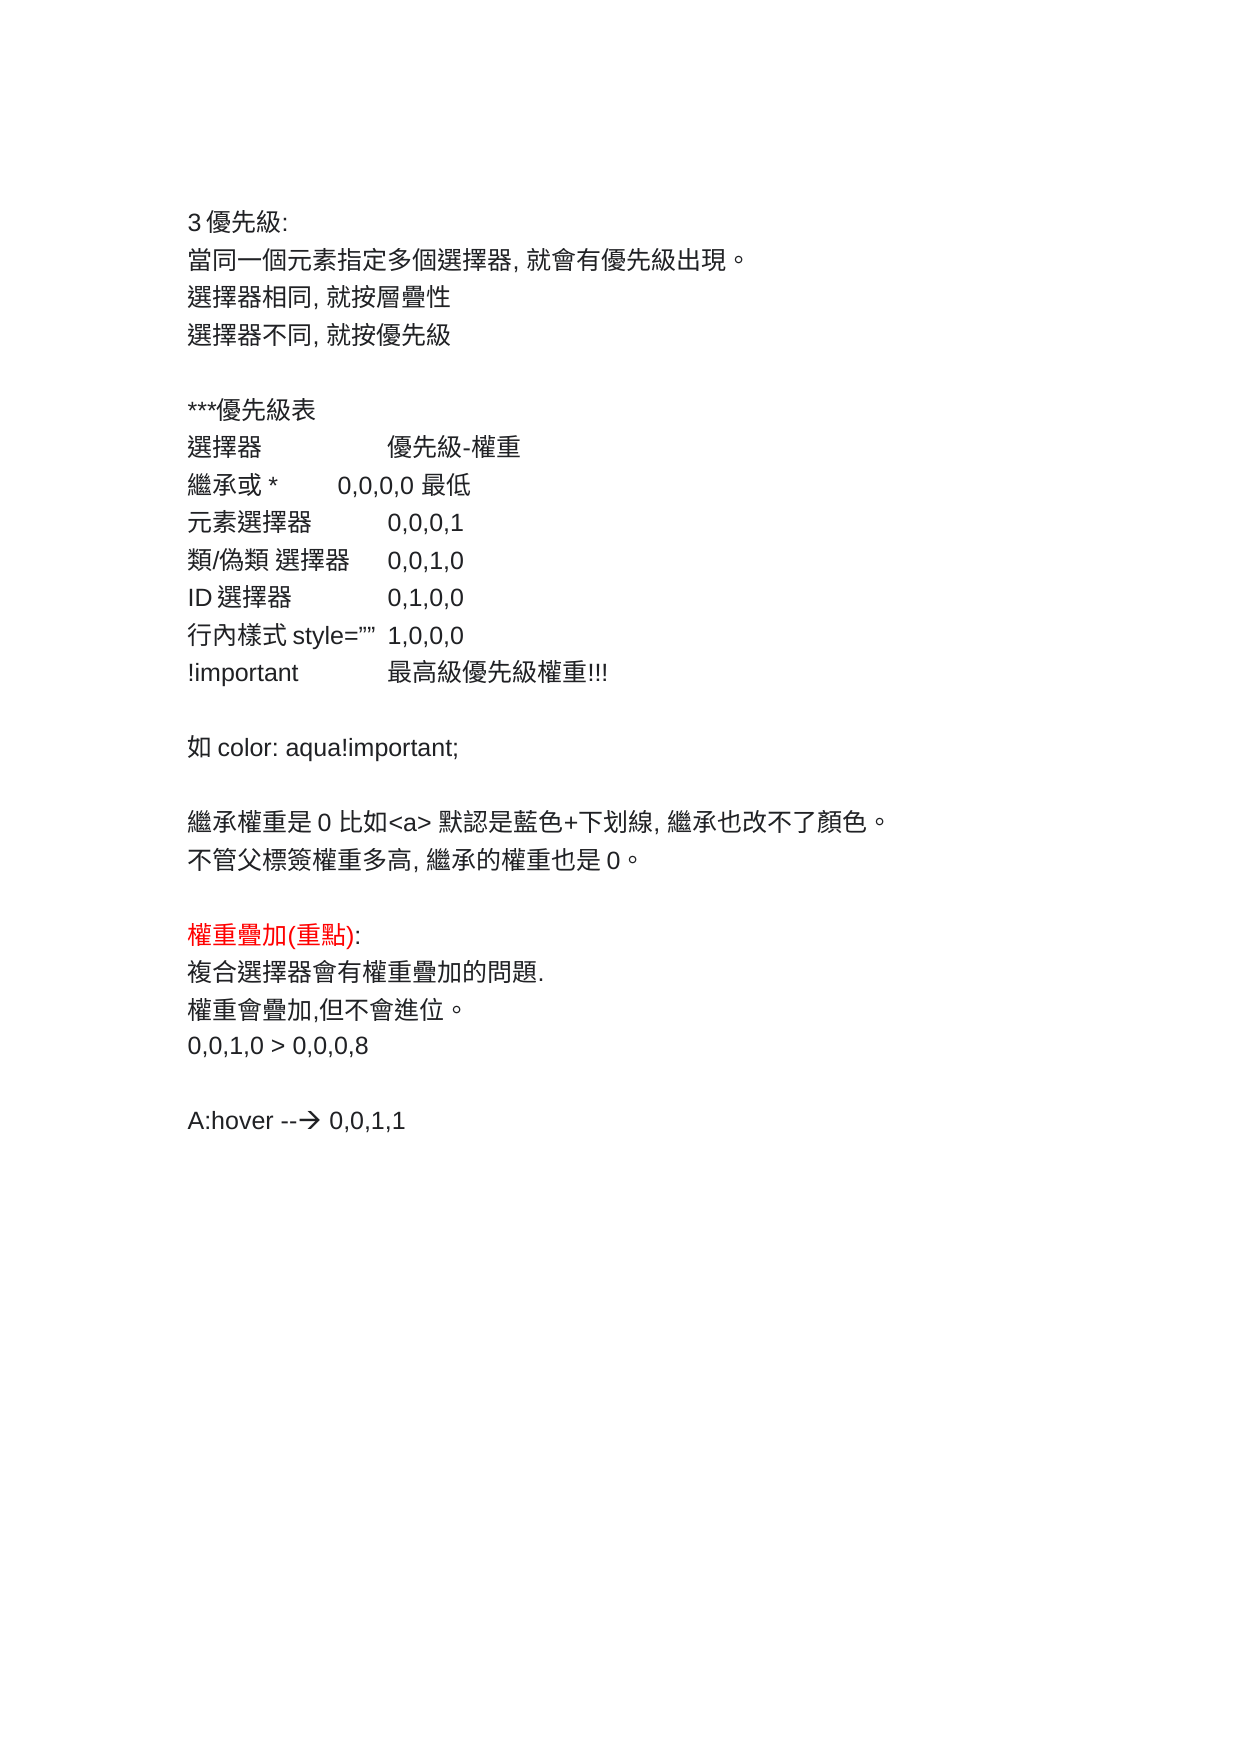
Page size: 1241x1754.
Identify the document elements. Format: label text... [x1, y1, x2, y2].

text 選擇器相同, 就按層疊性 [187, 277, 1053, 314]
text 權重疊加(重點): [187, 914, 1053, 952]
text 元素選擇器 0,0,0,1 [187, 502, 1053, 539]
text 選擇器不同, 就按優先級 [187, 314, 1053, 352]
text 不管父標簽權重多高, 繼承的權重也是0。 [187, 839, 1053, 877]
text A:hover -- 0,0,1,1 [187, 1102, 1053, 1139]
text 類/偽類 選擇器 0,0,1,0 [187, 539, 1053, 577]
text !important 最高級優先級權重!!! [187, 652, 1053, 689]
text 3優先級: [187, 202, 1053, 239]
text 行內樣式style=”” 1,0,0,0 [187, 614, 1053, 652]
text 選擇器 優先級-權重 [187, 427, 1053, 464]
text 複合選擇器會有權重疊加的問題. [187, 952, 1053, 989]
text 0,0,1,0 > 0,0,0,8 [187, 1027, 1053, 1064]
text 權重會疊加,但不會進位。 [187, 989, 1053, 1027]
text ***優先級表 [187, 389, 1053, 427]
text 繼承權重是0 比如<a> 默認是藍色+下划線, 繼承也改不了顏色。 [187, 802, 1053, 839]
text 如color: aqua!important; [187, 727, 1053, 764]
text 當同一個元素指定多個選擇器, 就會有優先級出現。 [187, 239, 1053, 277]
text 繼承或 * 0,0,0,0 最低 [187, 464, 1053, 502]
text ID選擇器 0,1,0,0 [187, 577, 1053, 614]
